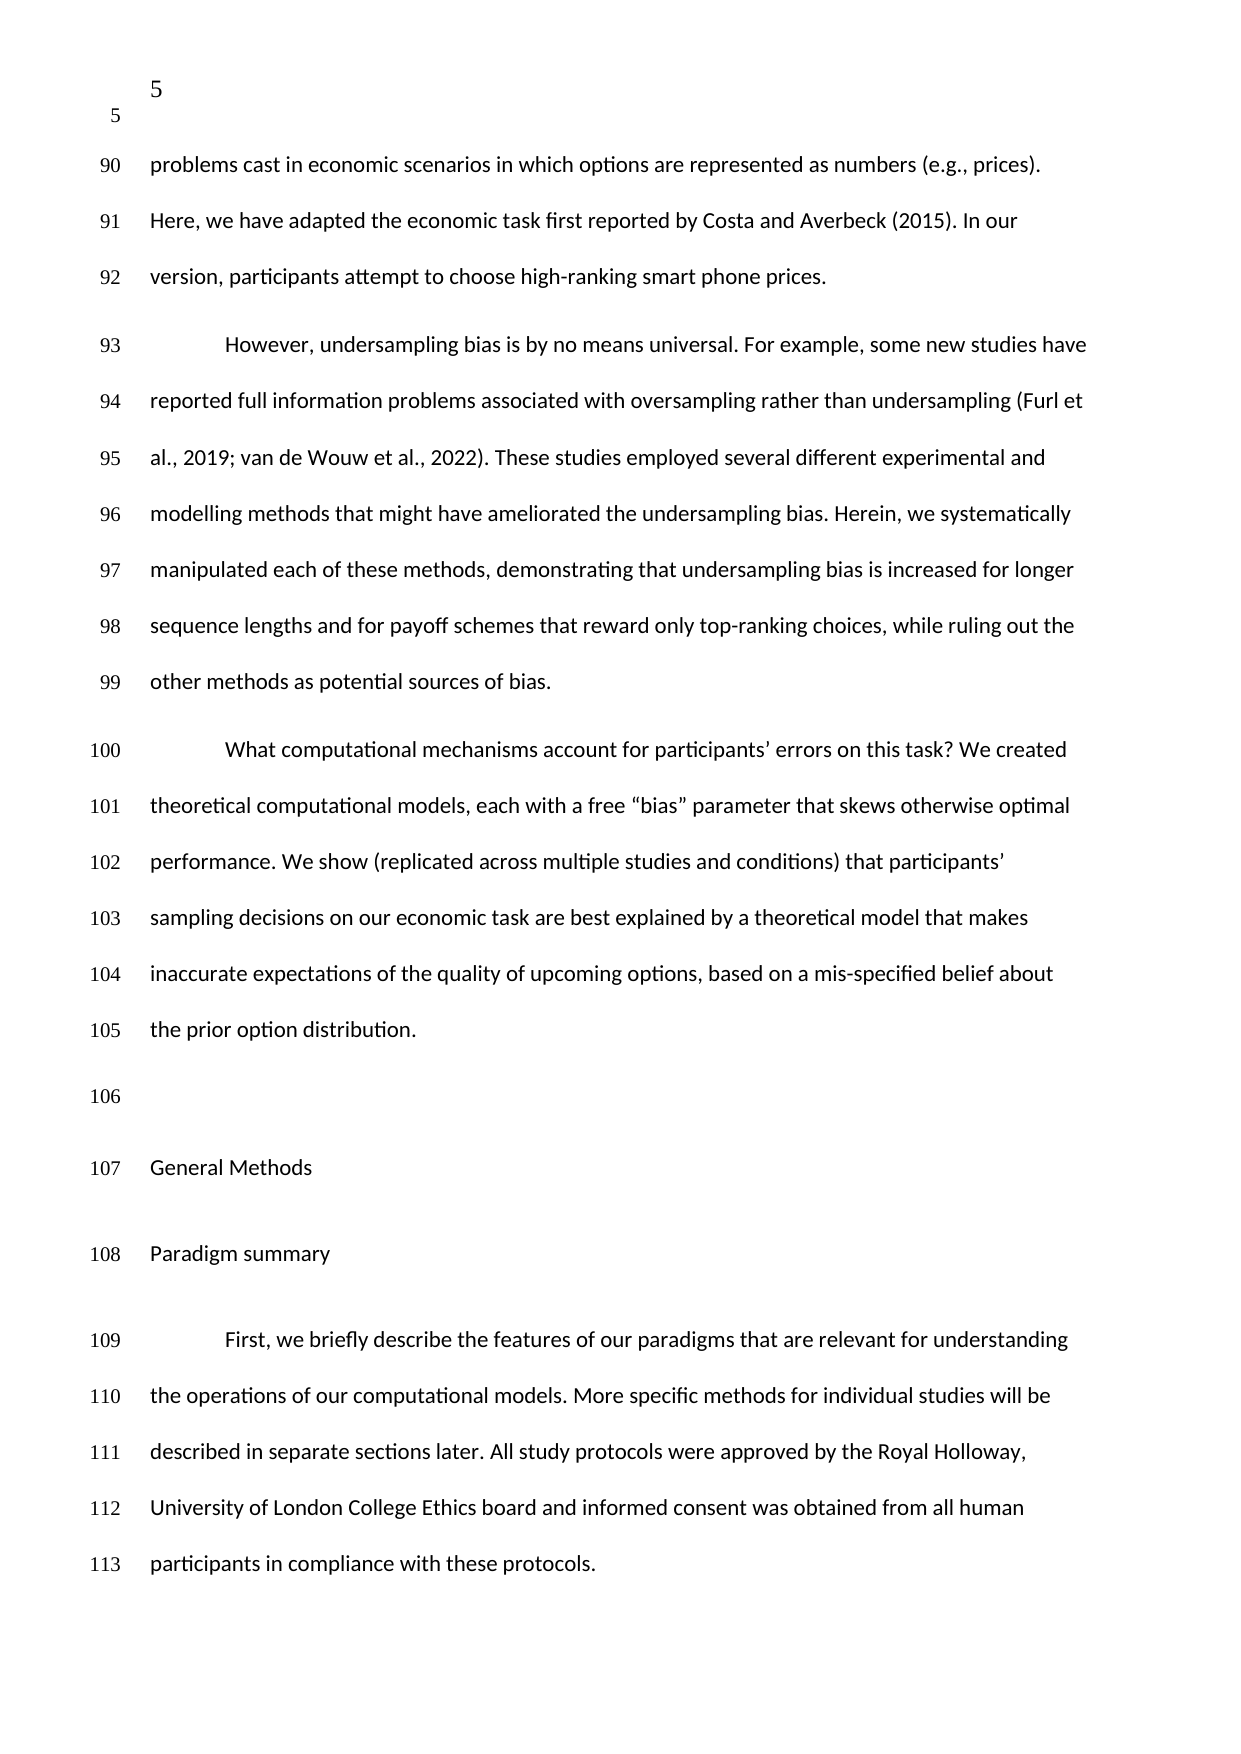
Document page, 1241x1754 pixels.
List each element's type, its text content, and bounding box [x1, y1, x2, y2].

text However, undersampling bias is by no means universal. For example, some new studies have reported full information problems associated with oversampling rather than undersampling (Furl et al., 2019; van de Wouw et al., 2022). These studies employed several different experimental and modelling methods that might have ameliorated the undersampling bias. Herein, we systematically manipulated each of these methods, demonstrating that undersampling bias is increased for longer sequence lengths and for payoff schemes that reward only top-ranking choices, while ruling out the other methods as potential sources of bias. [150, 331, 1090, 695]
text First, we briefly describe the features of our paradigms that are relevant for understanding the operations of our computational models. More specific methods for individual studies will be described in separate sections later. All study protocols were approved by the Royal Holloway, University of London College Ethics board and informed consent was obtained from all human participants in compliance with these protocols. [150, 1325, 1090, 1577]
text Paradigm summary [150, 1239, 1090, 1267]
text What computational mechanisms account for participants’ errors on this task? We created theoretical computational models, each with a free “bias” parameter that skews otherwise optimal performance. We show (replicated across multiple studies and conditions) that participants’ sampling decisions on our economic task are best explained by a theoretical model that makes inaccurate expectations of the quality of upcoming options, based on a mis-specified belief about the prior option distribution. [150, 735, 1090, 1044]
text General Methods [150, 1153, 1090, 1181]
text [150, 150, 1090, 290]
